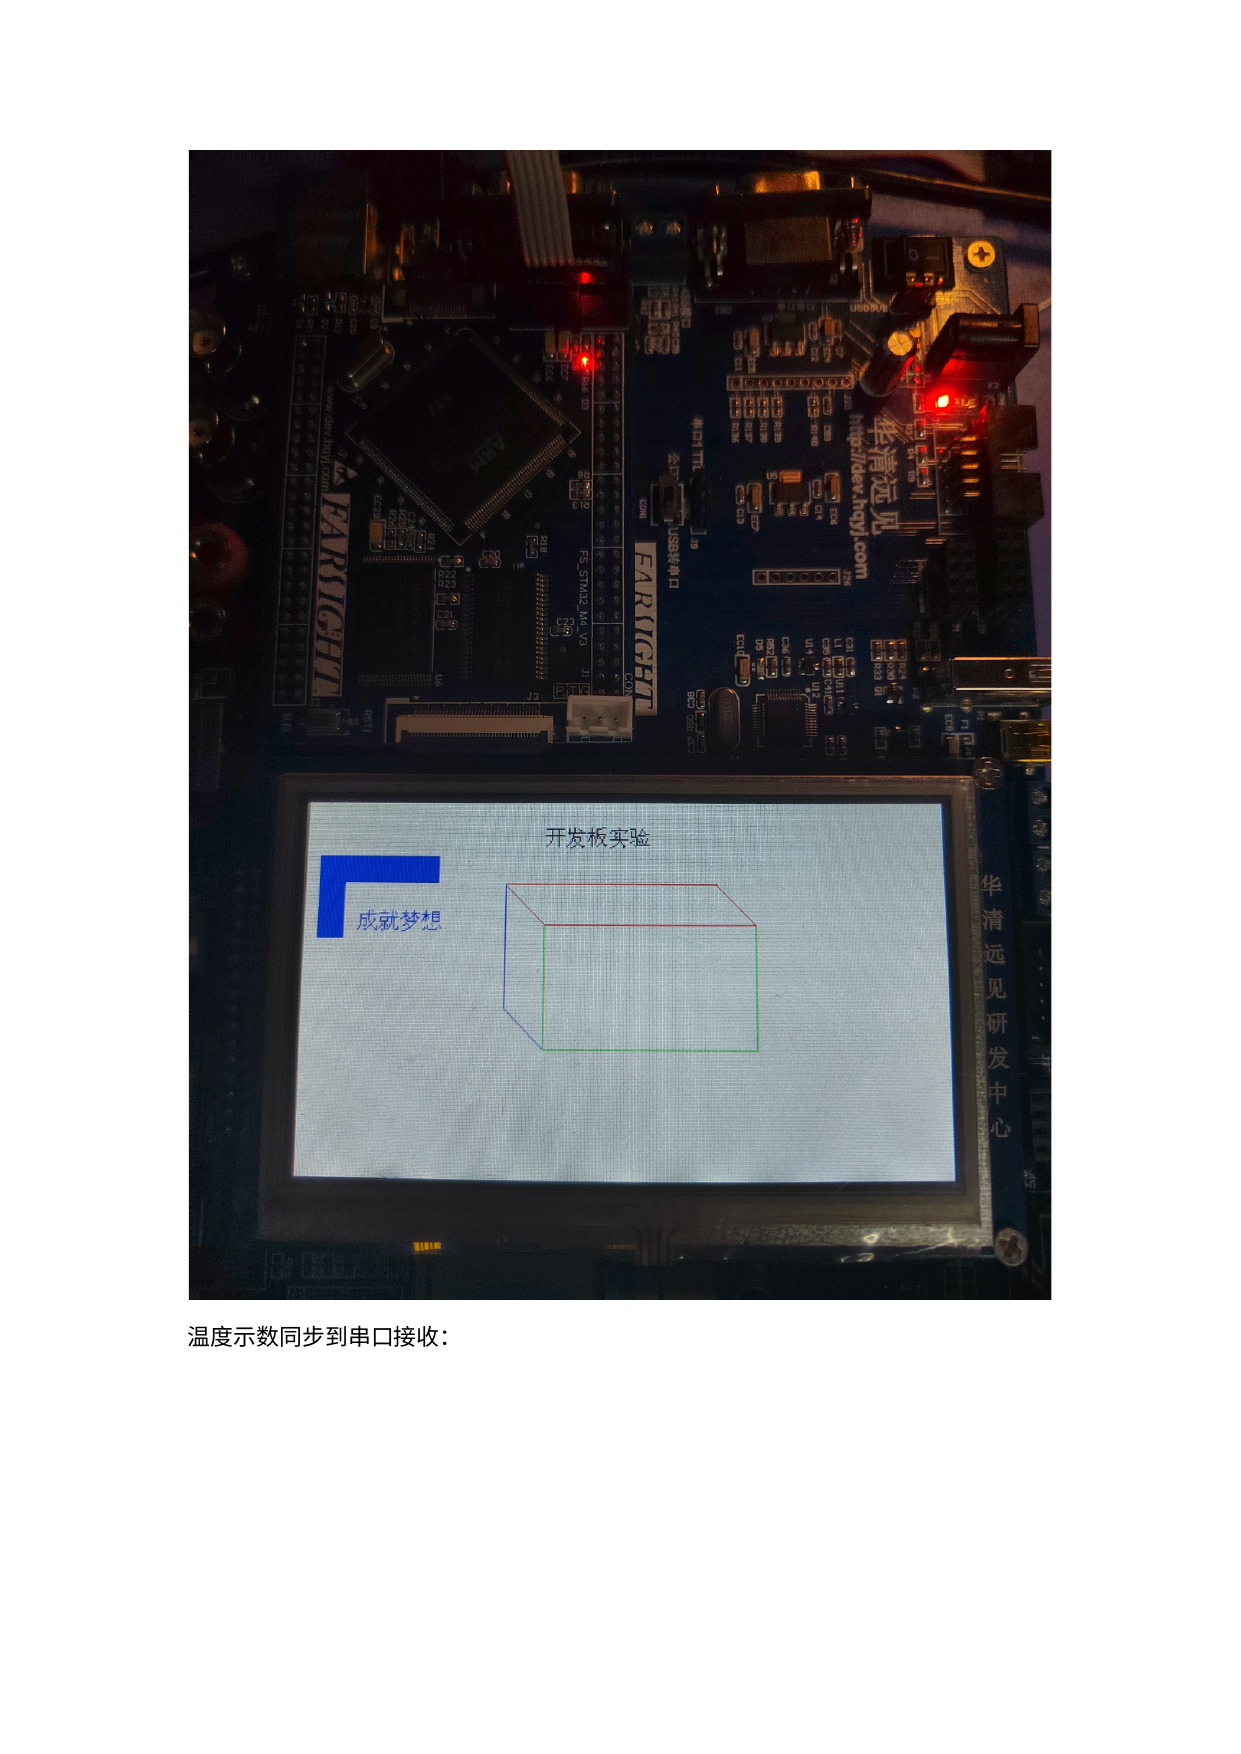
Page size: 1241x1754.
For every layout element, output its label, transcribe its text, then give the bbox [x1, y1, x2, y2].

text 温度示数同步到串口接收： [187, 1318, 1053, 1352]
picture [188, 150, 1052, 1300]
